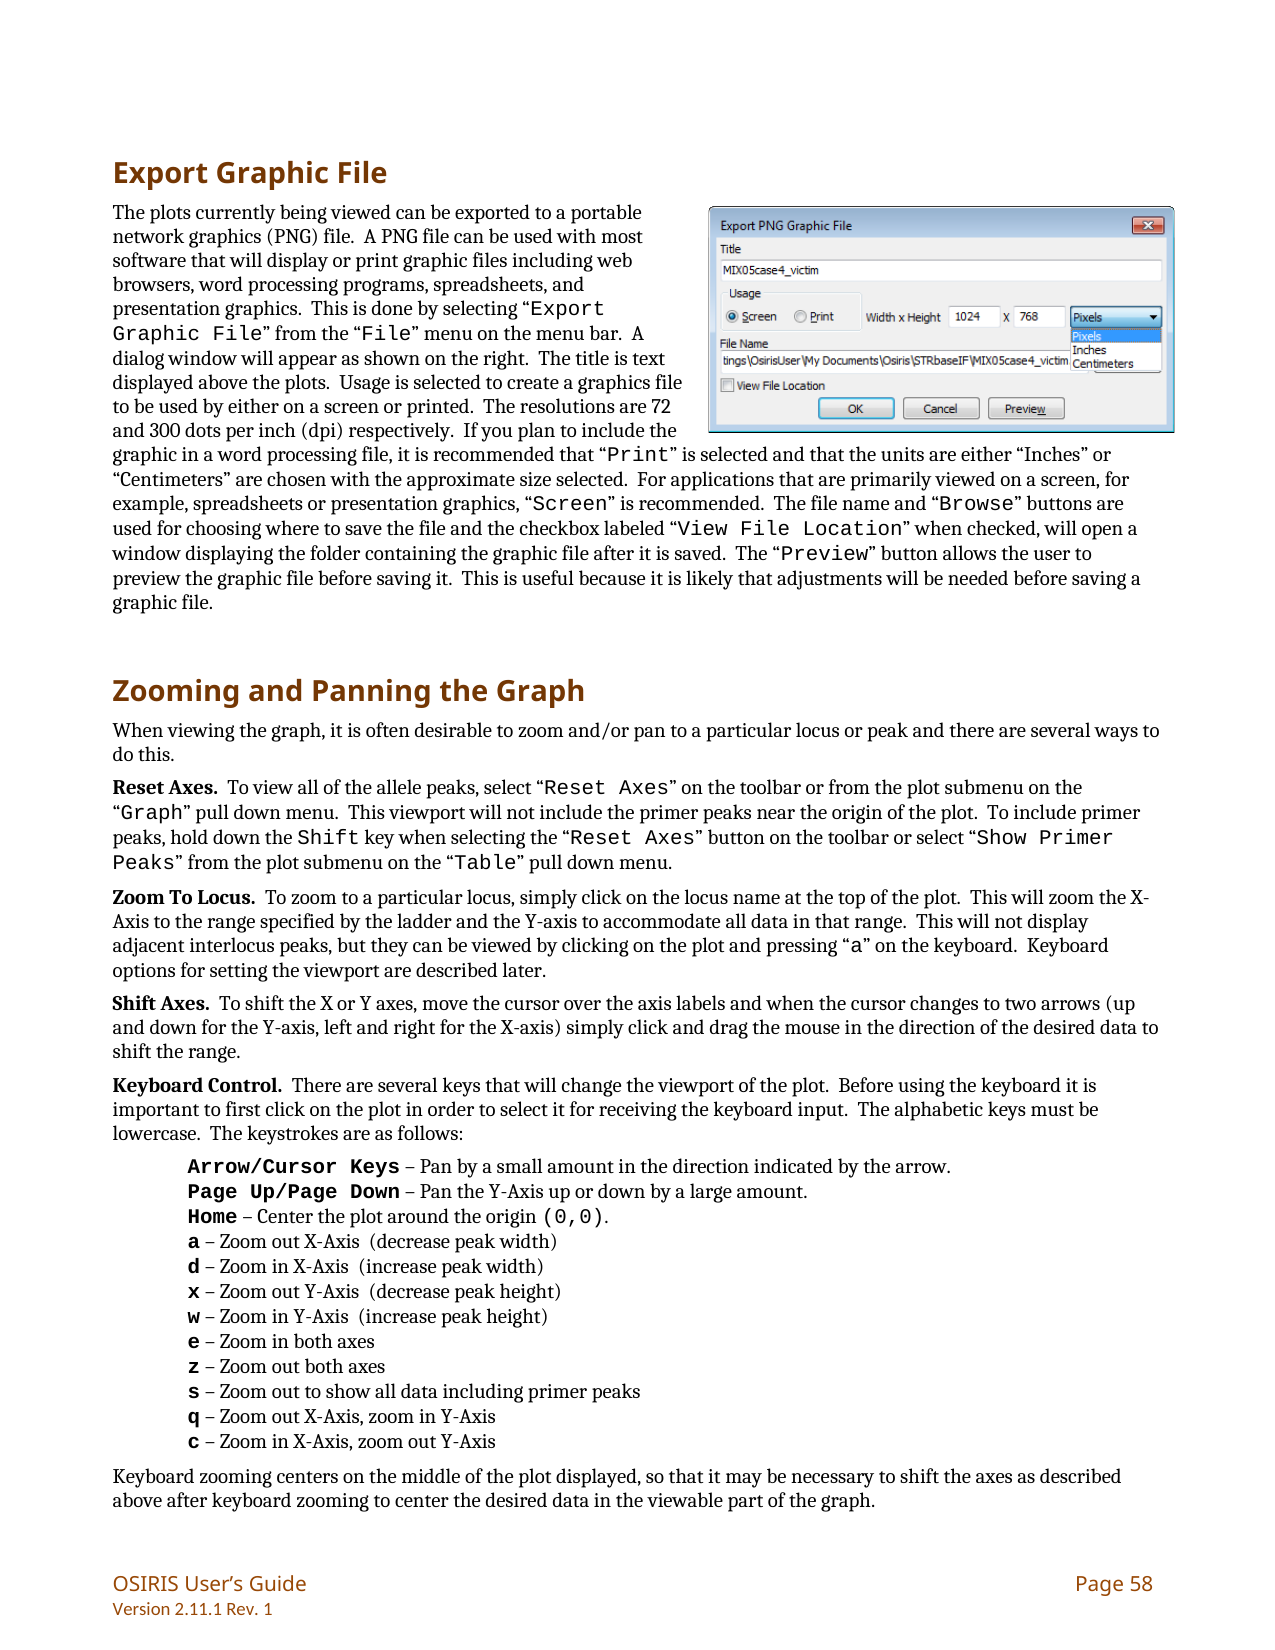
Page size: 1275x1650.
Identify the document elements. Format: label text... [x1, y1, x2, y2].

subtitle Export Graphic File [112, 153, 1162, 192]
text Home – Center the plot around the origin (0,0). [187, 1205, 1162, 1230]
text Page Up/Page Down – Pan the Y-Axis up or down by a large amount. [187, 1180, 1162, 1205]
picture [708, 206, 1175, 433]
text Reset Axes. To view all of the allele peaks, select “Reset Axes” on the toolbar or from the plot submenu on the “Graph” pull down menu. This viewport will not include the primer peaks near the origin of the plot. To include primer peaks, hold down the Shift key when selecting the “Reset Axes” button on the toolbar or select “Show Primer Peaks” from the plot submenu on the “Table” pull down menu. [112, 776, 1162, 876]
text x – Zoom out Y-Axis (decrease peak height) [187, 1280, 1162, 1305]
text d – Zoom in X-Axis (increase peak width) [187, 1255, 1162, 1280]
text Keyboard Control. There are several keys that will change the viewport of the plot. Before using the keyboard it is important to first click on the plot in order to select it for receiving the keyboard input. The alphabetic keys must be lowercase. The keystrokes are as follows: [112, 1073, 1162, 1145]
subtitle Zooming and Panning the Graph [112, 671, 1162, 710]
text Keyboard zooming centers on the middle of the plot displayed, so that it may be necessary to shift the axes as described above after keyboard zooming to center the desired data in the viewable part of the graph. [112, 1464, 1162, 1512]
text z – Zoom out both axes [187, 1355, 1162, 1380]
text The plots currently being viewed can be exported to a portable network graphics (PNG) file. A PNG file can be used with most software that will display or print graphic files including web browsers, word processing programs, spreadsheets, and presentation graphics. This is done by selecting “Export Graphic File” from the “File” menu on the menu bar. A dialog window will appear as shown on the right. The title is text displayed above the plots. Usage is selected to create a graphics file to be used by either on a screen or printed. The resolutions are 72 and 300 dots per inch (dpi) respectively. If you plan to include the graphic in a word processing file, it is recommended that “Print” is selected and that the units are either “Inches” or “Centimeters” are chosen with the approximate size selected. For applications that are primarily viewed on a screen, for example, spreadsheets or presentation graphics, “Screen” is recommended. The file name and “Browse” buttons are used for choosing where to save the file and the checkbox labeled “View File Location” when checked, will open a window displaying the folder containing the graphic file after it is saved. The “Preview” button allows the user to preview the graphic file before saving it. This is useful because it is likely that adjustments will be needed before saving a graphic file. [112, 201, 1162, 614]
text w – Zoom in Y-Axis (increase peak height) [187, 1305, 1162, 1330]
text e – Zoom in both axes [187, 1330, 1162, 1355]
text When viewing the graph, it is often desirable to zoom and/or pan to a particular locus or peak and there are several ways to do this. [112, 718, 1162, 766]
text c – Zoom in X-Axis, zoom out Y-Axis [187, 1430, 1162, 1455]
text s – Zoom out to show all data including primer peaks [187, 1380, 1162, 1405]
text Shift Axes. To shift the X or Y axes, move the cursor over the axis labels and when the cursor changes to two arrows (up and down for the Y-axis, left and right for the X-axis) simply click and drag the mouse in the direction of the desired data to shift the range. [112, 992, 1162, 1064]
text q – Zoom out X-Axis, zoom in Y-Axis [187, 1405, 1162, 1430]
text Arrow/Cursor Keys – Pan by a small amount in the direction indicated by the arrow. [187, 1155, 1162, 1180]
text Zoom To Locus. To zoom to a particular locus, simply click on the locus name at the top of the plot. This will zoom the X-Axis to the range specified by the ladder and the Y-axis to accommodate all data in that range. This will not display adjacent interlocus peaks, but they can be viewed by clicking on the plot and pressing “a” on the keyboard. Keyboard options for setting the viewport are described later. [112, 886, 1162, 982]
text a – Zoom out X-Axis (decrease peak width) [187, 1230, 1162, 1255]
